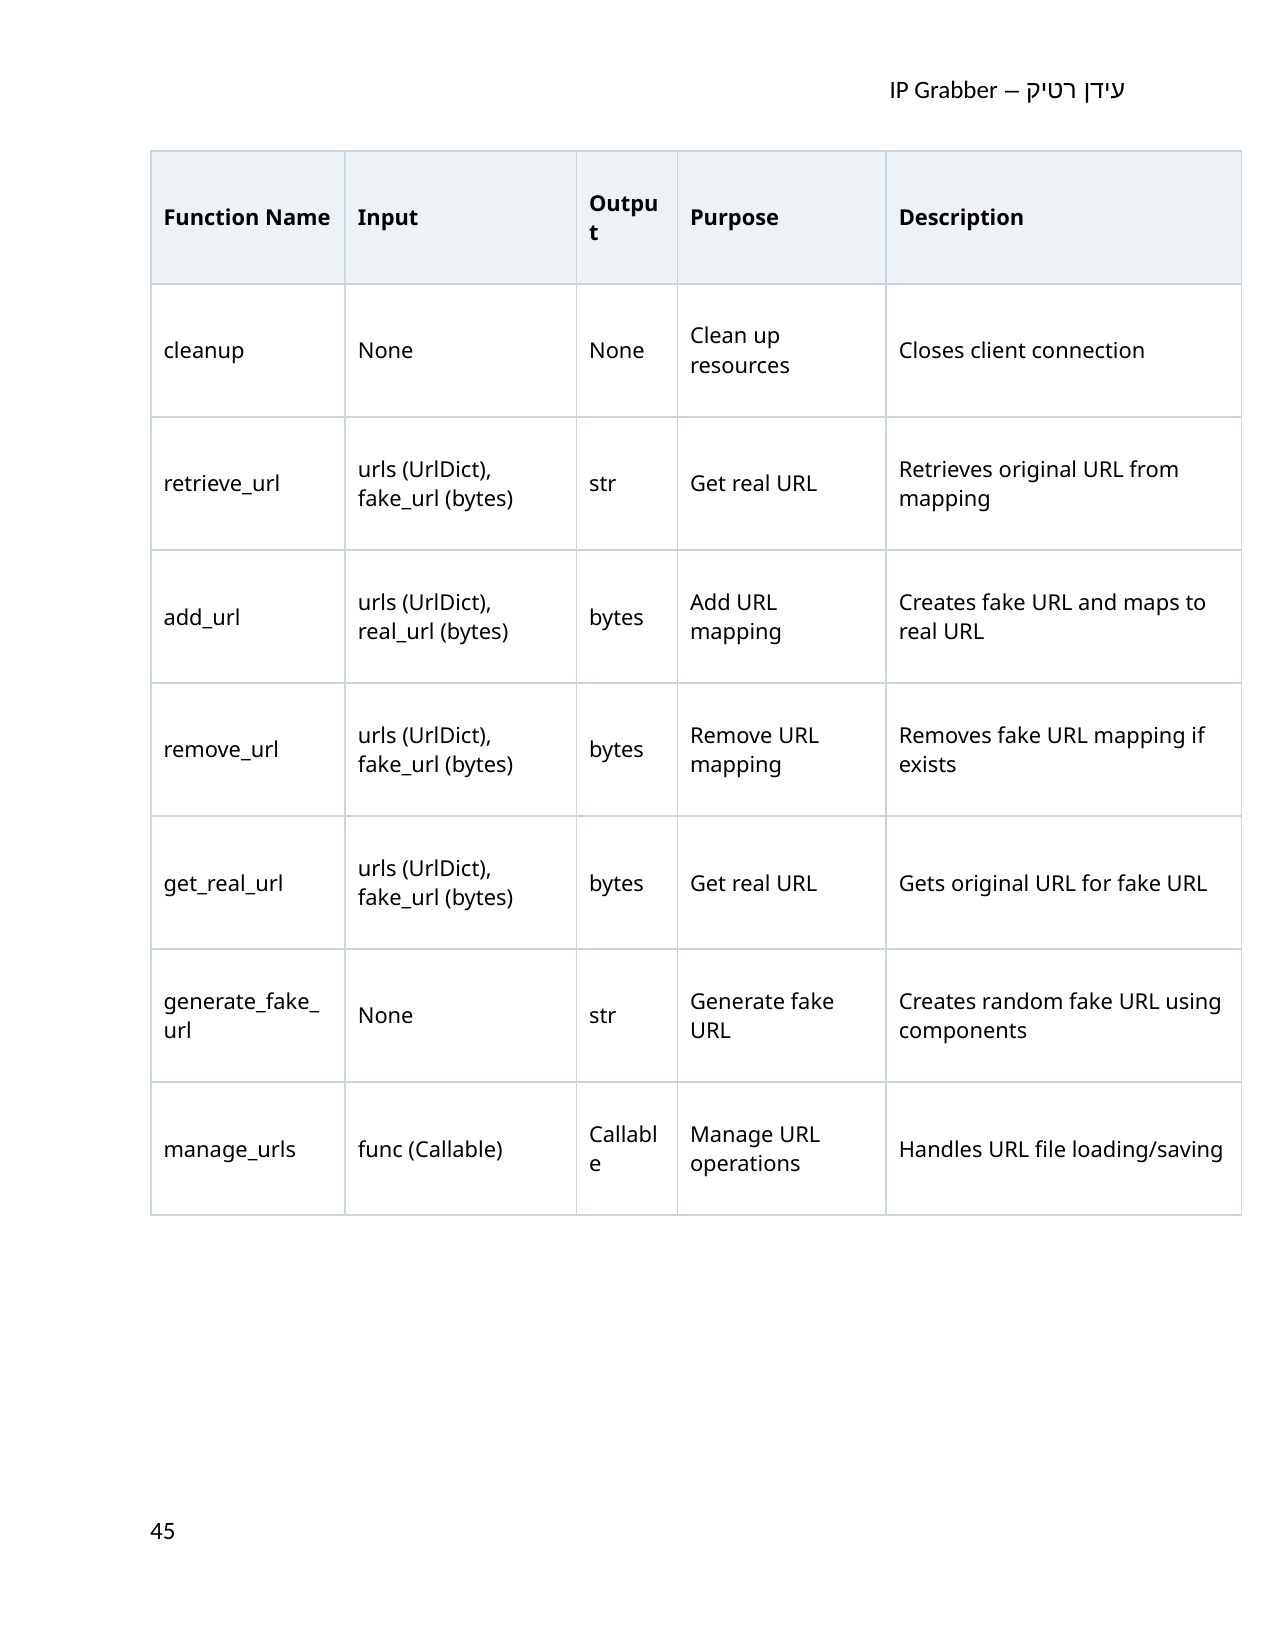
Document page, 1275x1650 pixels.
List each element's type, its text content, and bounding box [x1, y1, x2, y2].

table_cell Handles URL file loading/saving [887, 1083, 1241, 1214]
table_cell retrieve_url [152, 418, 344, 549]
table_cell Creates fake URL and maps to real URL [887, 551, 1241, 682]
table_cell Get real URL [678, 418, 885, 549]
table_cell Gets original URL for fake URL [887, 817, 1241, 948]
table_cell Get real URL [678, 817, 885, 948]
table_cell urls (UrlDict), real_url (bytes) [346, 551, 576, 682]
table_cell manage_urls [152, 1083, 344, 1214]
table_cell Removes fake URL mapping if exists [887, 684, 1241, 815]
table_cell Generate fake URL [678, 950, 885, 1081]
table_cell Add URL mapping [678, 551, 885, 682]
table_cell None [346, 950, 576, 1081]
table_cell Closes client connection [887, 285, 1241, 416]
table_cell str [577, 418, 677, 549]
table_header Output [577, 152, 677, 283]
table_header Description [887, 152, 1241, 283]
table_cell remove_url [152, 684, 344, 815]
table_cell urls (UrlDict), fake_url (bytes) [346, 418, 576, 549]
table_cell cleanup [152, 285, 344, 416]
table_cell None [346, 285, 576, 416]
table_header Purpose [678, 152, 885, 283]
table_cell bytes [577, 551, 677, 682]
table_cell bytes [577, 817, 677, 948]
table_cell bytes [577, 684, 677, 815]
table_cell add_url [152, 551, 344, 682]
table_cell func (Callable) [346, 1083, 576, 1214]
table_header Function Name [152, 152, 344, 283]
table_cell urls (UrlDict), fake_url (bytes) [346, 817, 576, 948]
table_cell urls (UrlDict), fake_url (bytes) [346, 684, 576, 815]
table_cell Manage URL operations [678, 1083, 885, 1214]
table_cell Clean up resources [678, 285, 885, 416]
table_cell Remove URL mapping [678, 684, 885, 815]
table_cell None [577, 285, 677, 416]
table_cell generate_fake_url [152, 950, 344, 1081]
table_cell str [577, 950, 677, 1081]
table_header Input [346, 152, 576, 283]
table_cell get_real_url [152, 817, 344, 948]
table_cell Creates random fake URL using components [887, 950, 1241, 1081]
table_cell Retrieves original URL from mapping [887, 418, 1241, 549]
table_cell Callable [577, 1083, 677, 1214]
